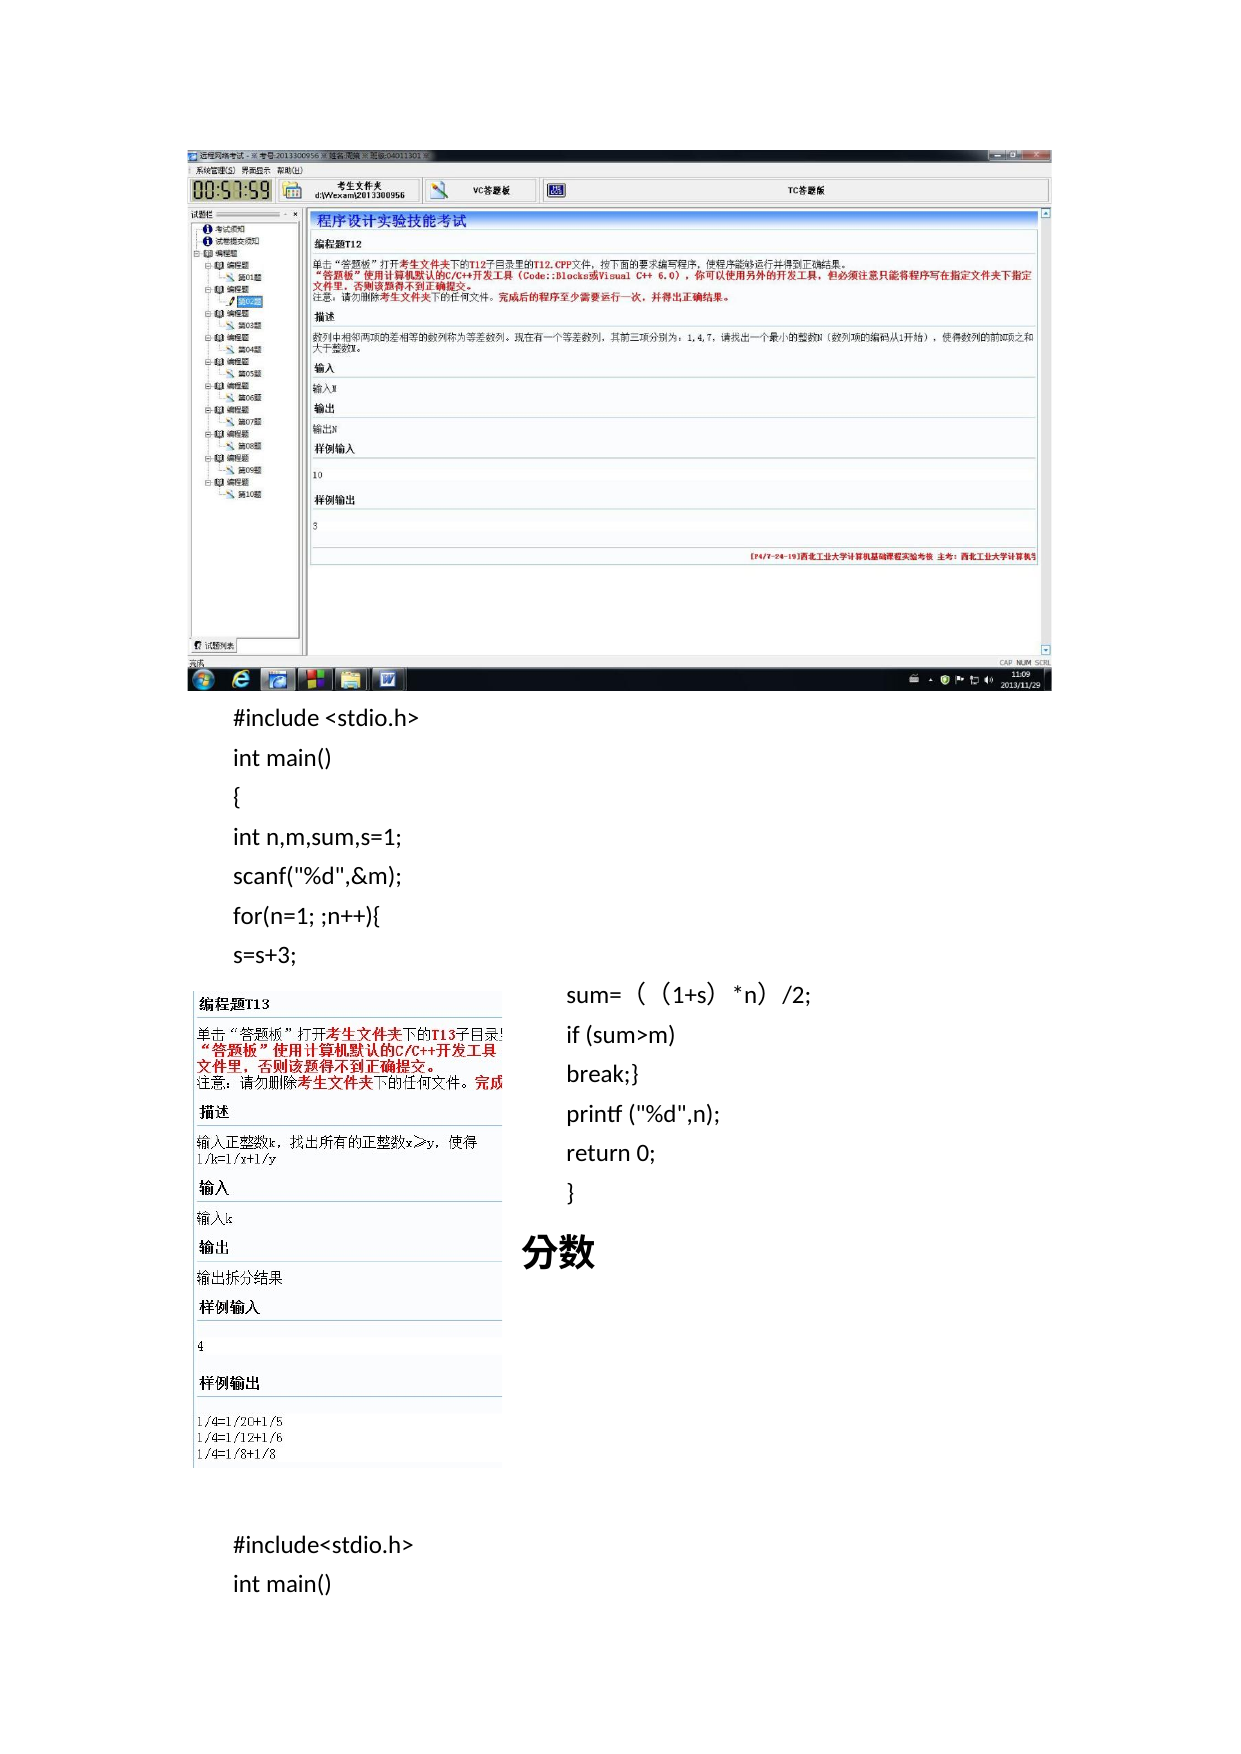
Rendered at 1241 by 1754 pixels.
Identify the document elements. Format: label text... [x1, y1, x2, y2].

text #include<stdio.h> [187, 1535, 1053, 1558]
text if (sum>m) [503, 1025, 1053, 1048]
text int n,m,sum,s=1; [187, 827, 1053, 850]
text int main() [187, 1574, 1053, 1597]
text #include <stdio.h> [187, 708, 1053, 731]
picture [191, 991, 503, 1468]
text return 0; [503, 1143, 1053, 1166]
text scanf("%d",&m); [187, 866, 1053, 889]
text int main() [187, 748, 1053, 771]
text printf ("%d",n); [503, 1104, 1053, 1127]
text s=s+3; [187, 946, 1053, 968]
text { [187, 787, 1053, 810]
text for(n=1; ;n++){ [187, 906, 1053, 929]
text 分数 [503, 1223, 1053, 1277]
text } [503, 1183, 1053, 1206]
text sum=（（1+s）*n）/2; [187, 985, 1053, 1008]
picture [187, 150, 1052, 691]
text break;} [503, 1064, 1053, 1087]
